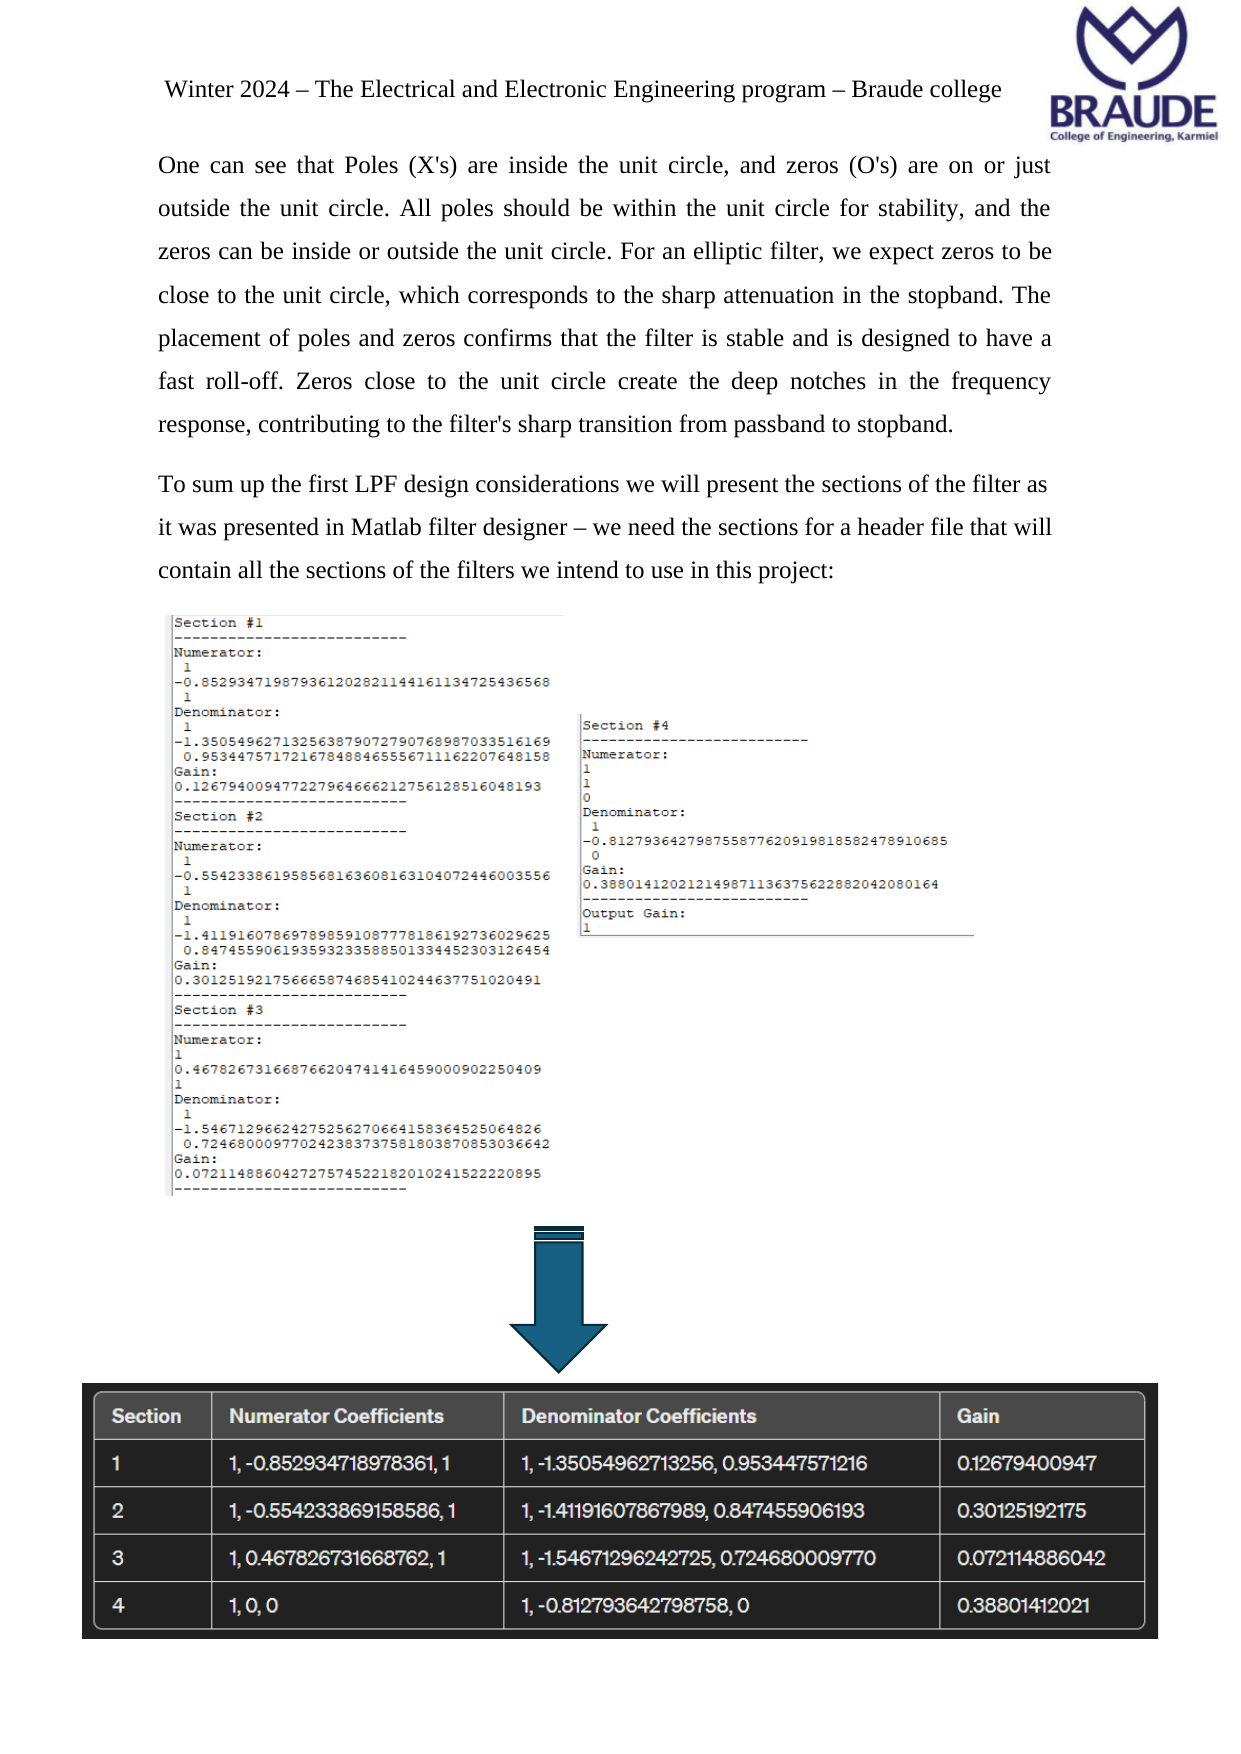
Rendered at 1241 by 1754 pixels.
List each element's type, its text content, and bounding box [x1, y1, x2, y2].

picture [577, 714, 974, 938]
picture [1041, 0, 1230, 150]
picture [165, 615, 564, 1196]
text One can see that Poles (X's) are inside the unit circle, and zeros (O's) are on or just outside the unit circle. All poles should be within the unit circle for stability, and the zeros can be inside or outside the unit circle. For an elliptic filter, we expect zeros to be close to the unit circle, which corresponds to the sharp attenuation in the stopband. The placement of poles and zeros confirms that the filter is stable and is designed to have a fast roll-off. Zeros close to the unit circle create the deep notches in the frequency response, contributing to the filter's sharp transition from passband to stopband. [158, 150, 1053, 438]
picture [82, 1383, 1159, 1639]
text To sum up the first LPF design considerations we will present the sections of the filter as it was presented in Matlab filter designer – we need the sections for a header file that will contain all the sections of the filters we intend to use in this project: [158, 469, 1053, 584]
